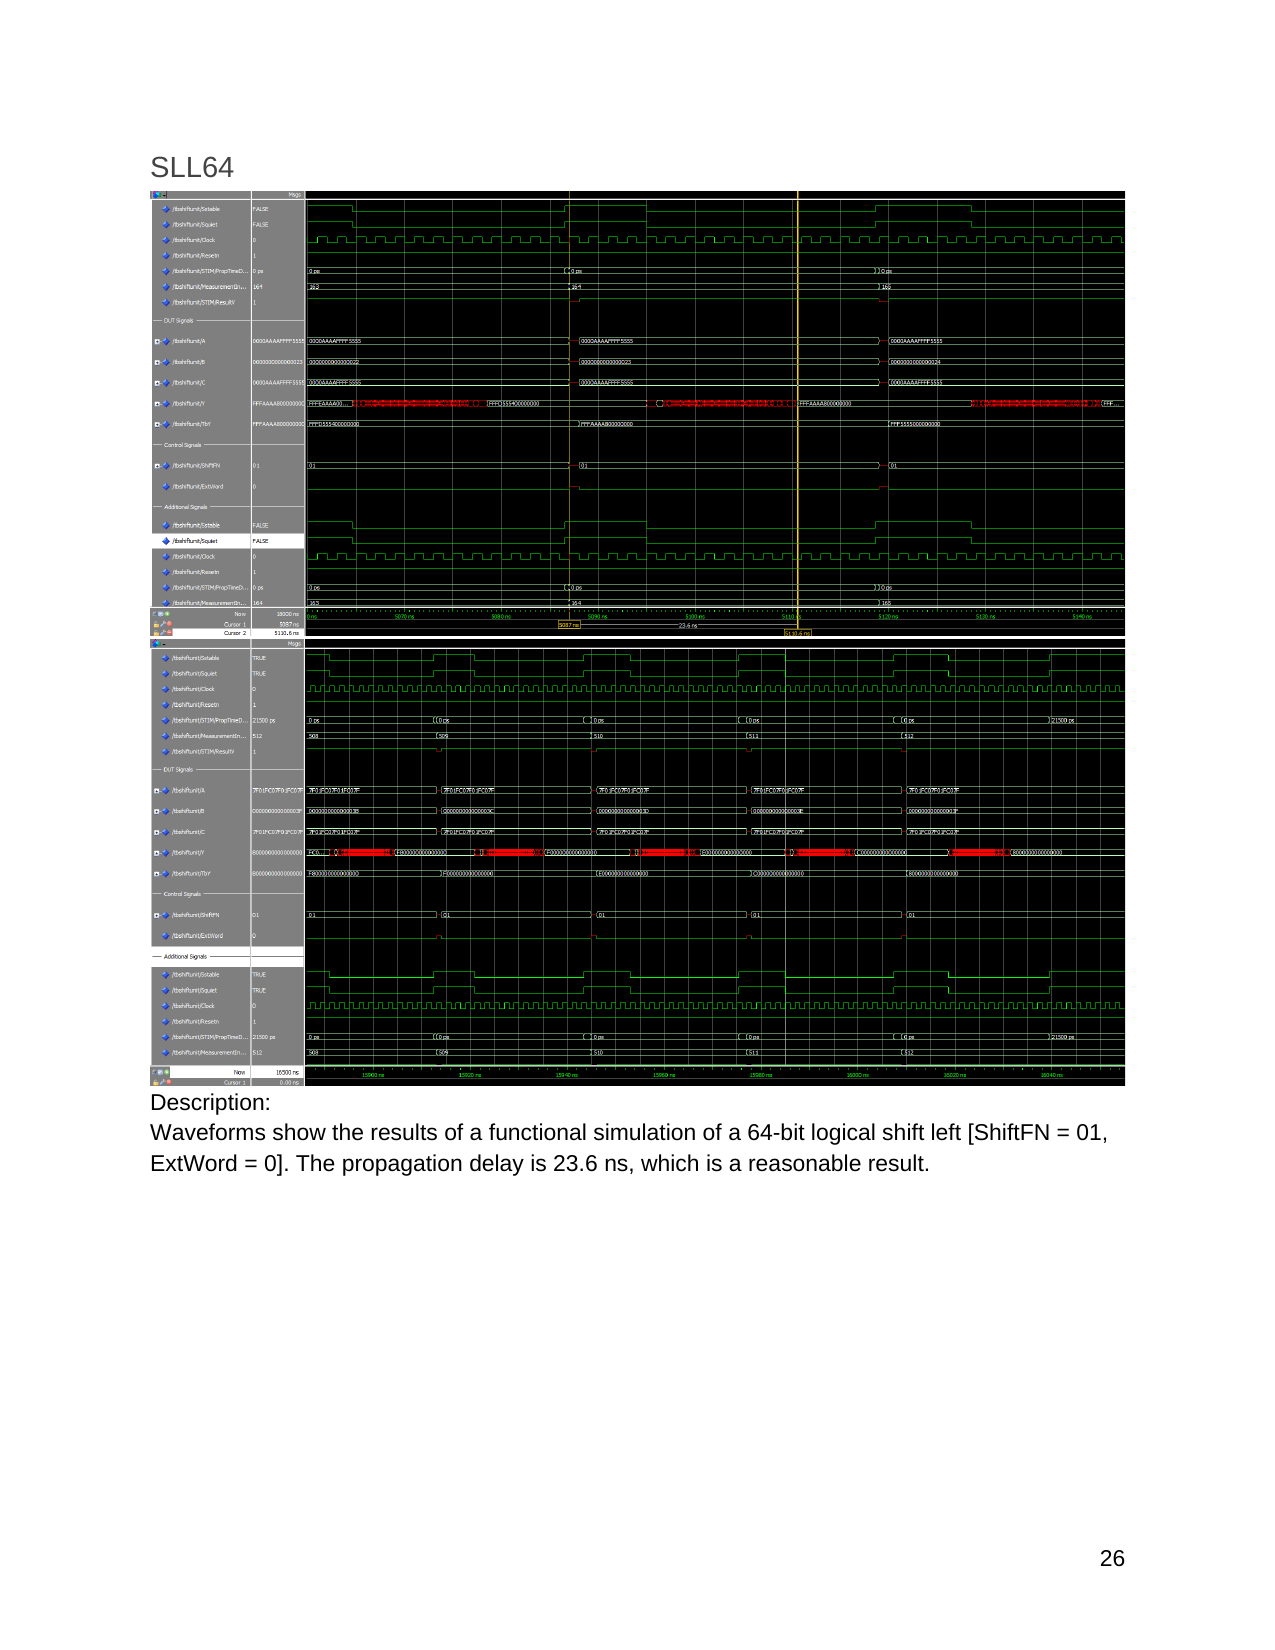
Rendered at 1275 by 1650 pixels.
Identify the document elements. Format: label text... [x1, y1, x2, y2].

picture [150, 639, 1125, 1086]
text Description: [150, 1089, 1125, 1116]
picture [150, 191, 1125, 636]
subtitle SLL64 [150, 150, 1125, 183]
text Waveforms show the results of a functional simulation of a 64-bit logical shift left [ShiftFN = 01, ExtWord = 0]. The propagation delay is 23.6 ns, which is a reasonable result. [150, 1119, 1125, 1176]
